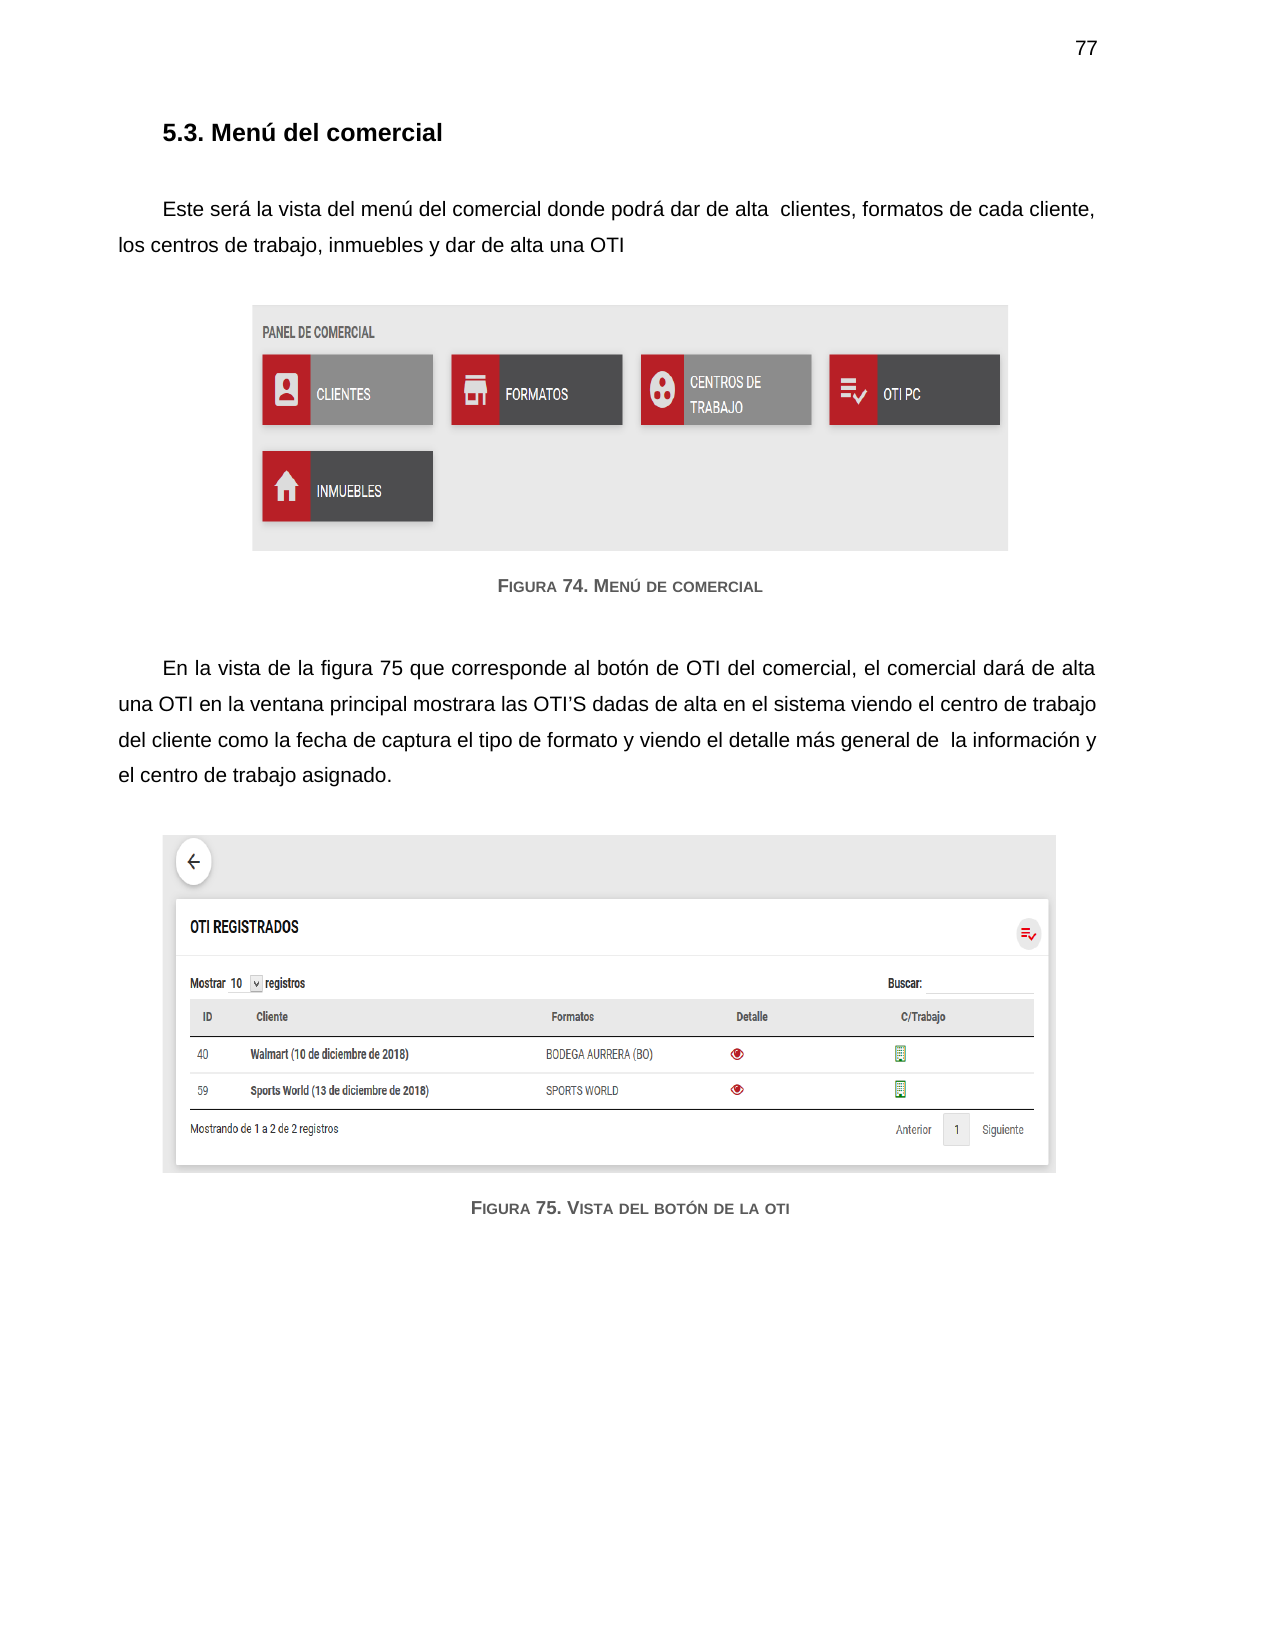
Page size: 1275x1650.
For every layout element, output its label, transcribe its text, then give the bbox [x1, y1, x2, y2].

text Figura 74. Menú de comercial [118, 575, 1098, 596]
picture [252, 305, 1009, 551]
picture [162, 835, 1056, 1173]
subtitle 5.3. Menú del comercial [118, 118, 1098, 147]
text Este será la vista del menú del comercial donde podrá dar de alta clientes, formatos de cada cliente, los centros de trabajo, inmuebles y dar de alta una OTI [118, 197, 1098, 257]
text Figura 75. Vista del botón de la oti [118, 1197, 1098, 1219]
text En la vista de la figura 75 que corresponde al botón de OTI del comercial, el comercial dará de alta una OTI en la ventana principal mostrara las OTI’S dadas de alta en el sistema viendo el centro de trabajo del cliente como la fecha de captura el tipo de formato y viendo el detalle más general de la información y el centro de trabajo asignado. [118, 656, 1098, 787]
